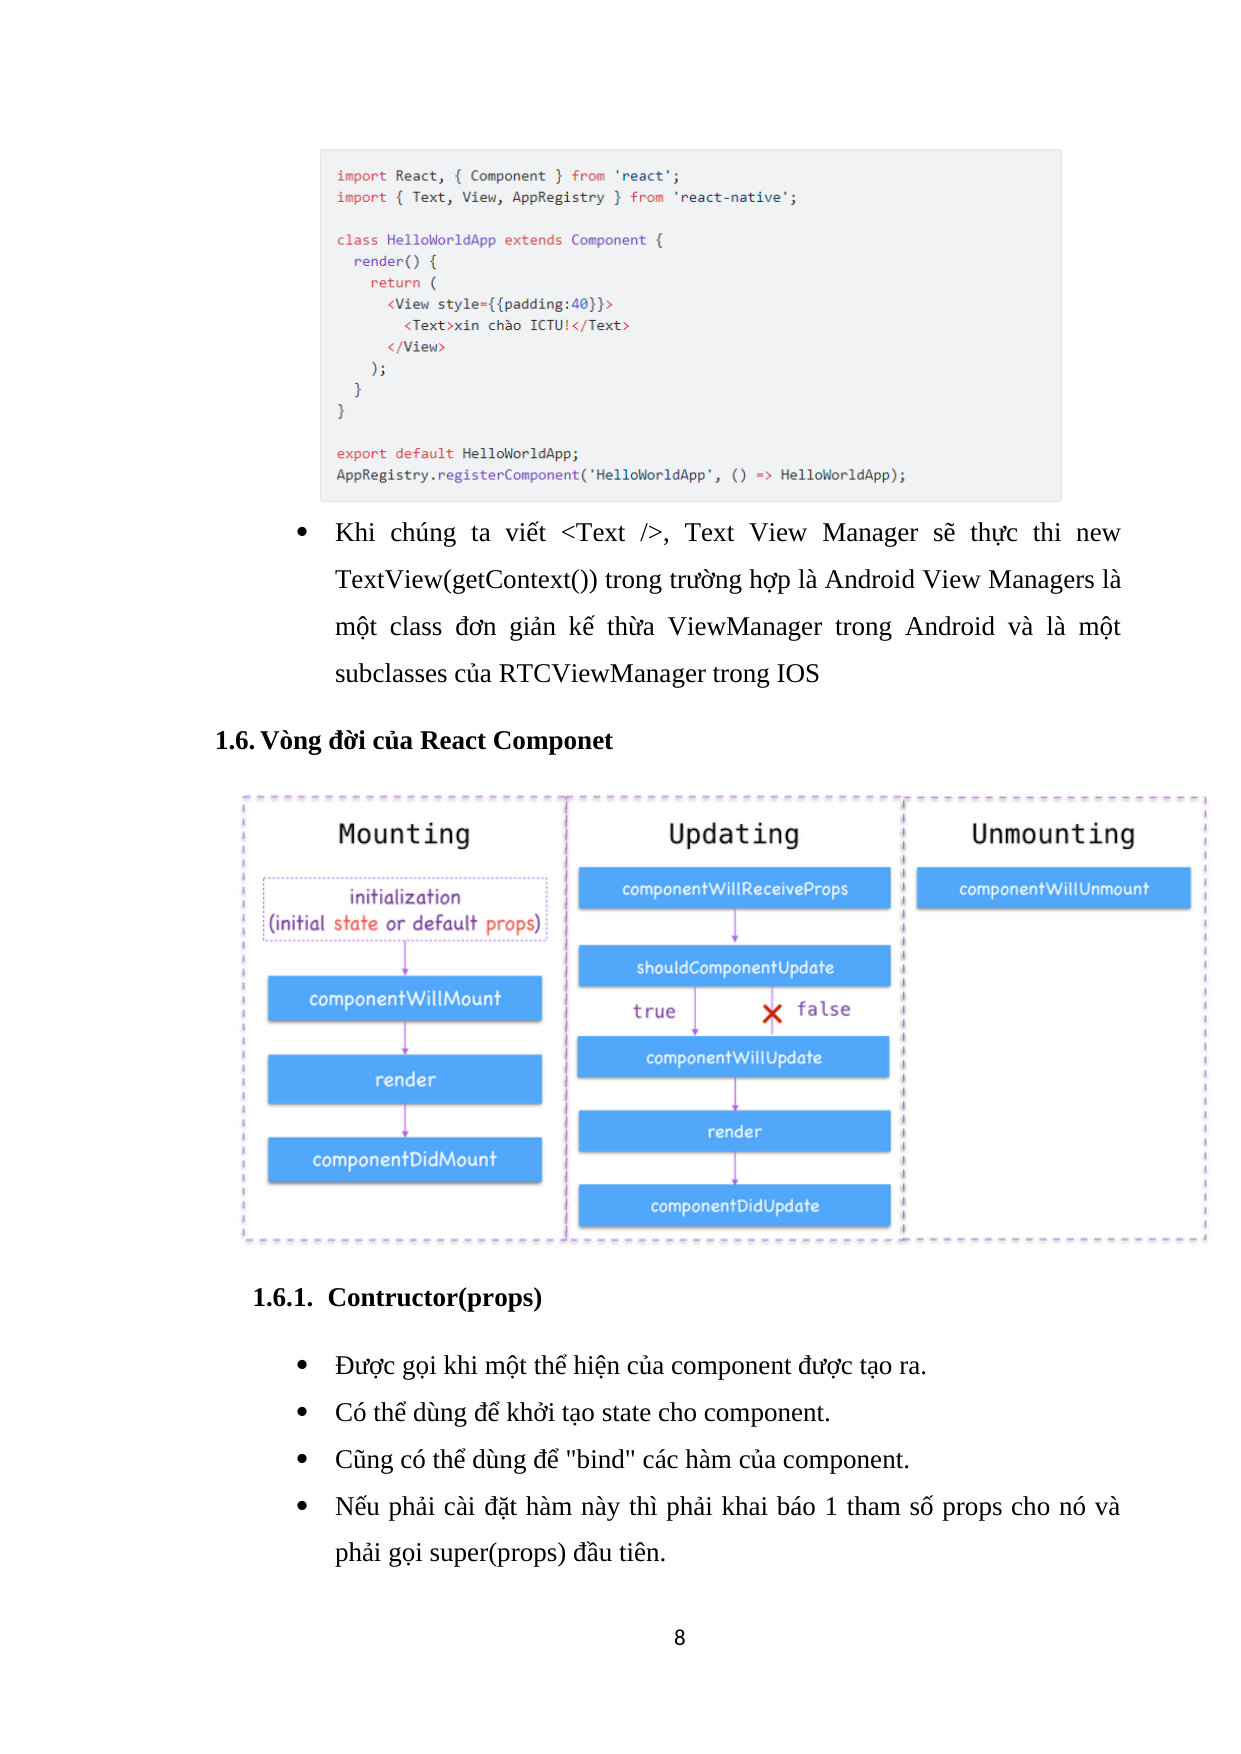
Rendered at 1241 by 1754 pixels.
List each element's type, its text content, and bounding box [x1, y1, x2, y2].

picture [237, 791, 1213, 1247]
list Nếu phải cài đặt hàm này thì phải khai báo 1 tham số props cho nó và phải gọi super(props) đầu tiên. [297, 1489, 1122, 1567]
list Cũng có thể dùng để "bind" các hàm của component. [297, 1443, 1122, 1474]
list Được gọi khi một thể hiện của component được tạo ra. [297, 1349, 1122, 1380]
list Khi chúng ta viết <Text />, Text View Manager sẽ thực thi new TextView(getContext()) trong trường hợp là Android View Managers là một class đơn giản kế thừa ViewManager trong Android và là một subclasses của RTCViewManager trong IOS [297, 517, 1122, 688]
text Vòng đời của React Componet [215, 724, 1122, 755]
picture [319, 147, 1064, 503]
list Có thể dùng để khởi tạo state cho component. [297, 1396, 1122, 1427]
text Contructor(props) [252, 1281, 1122, 1313]
